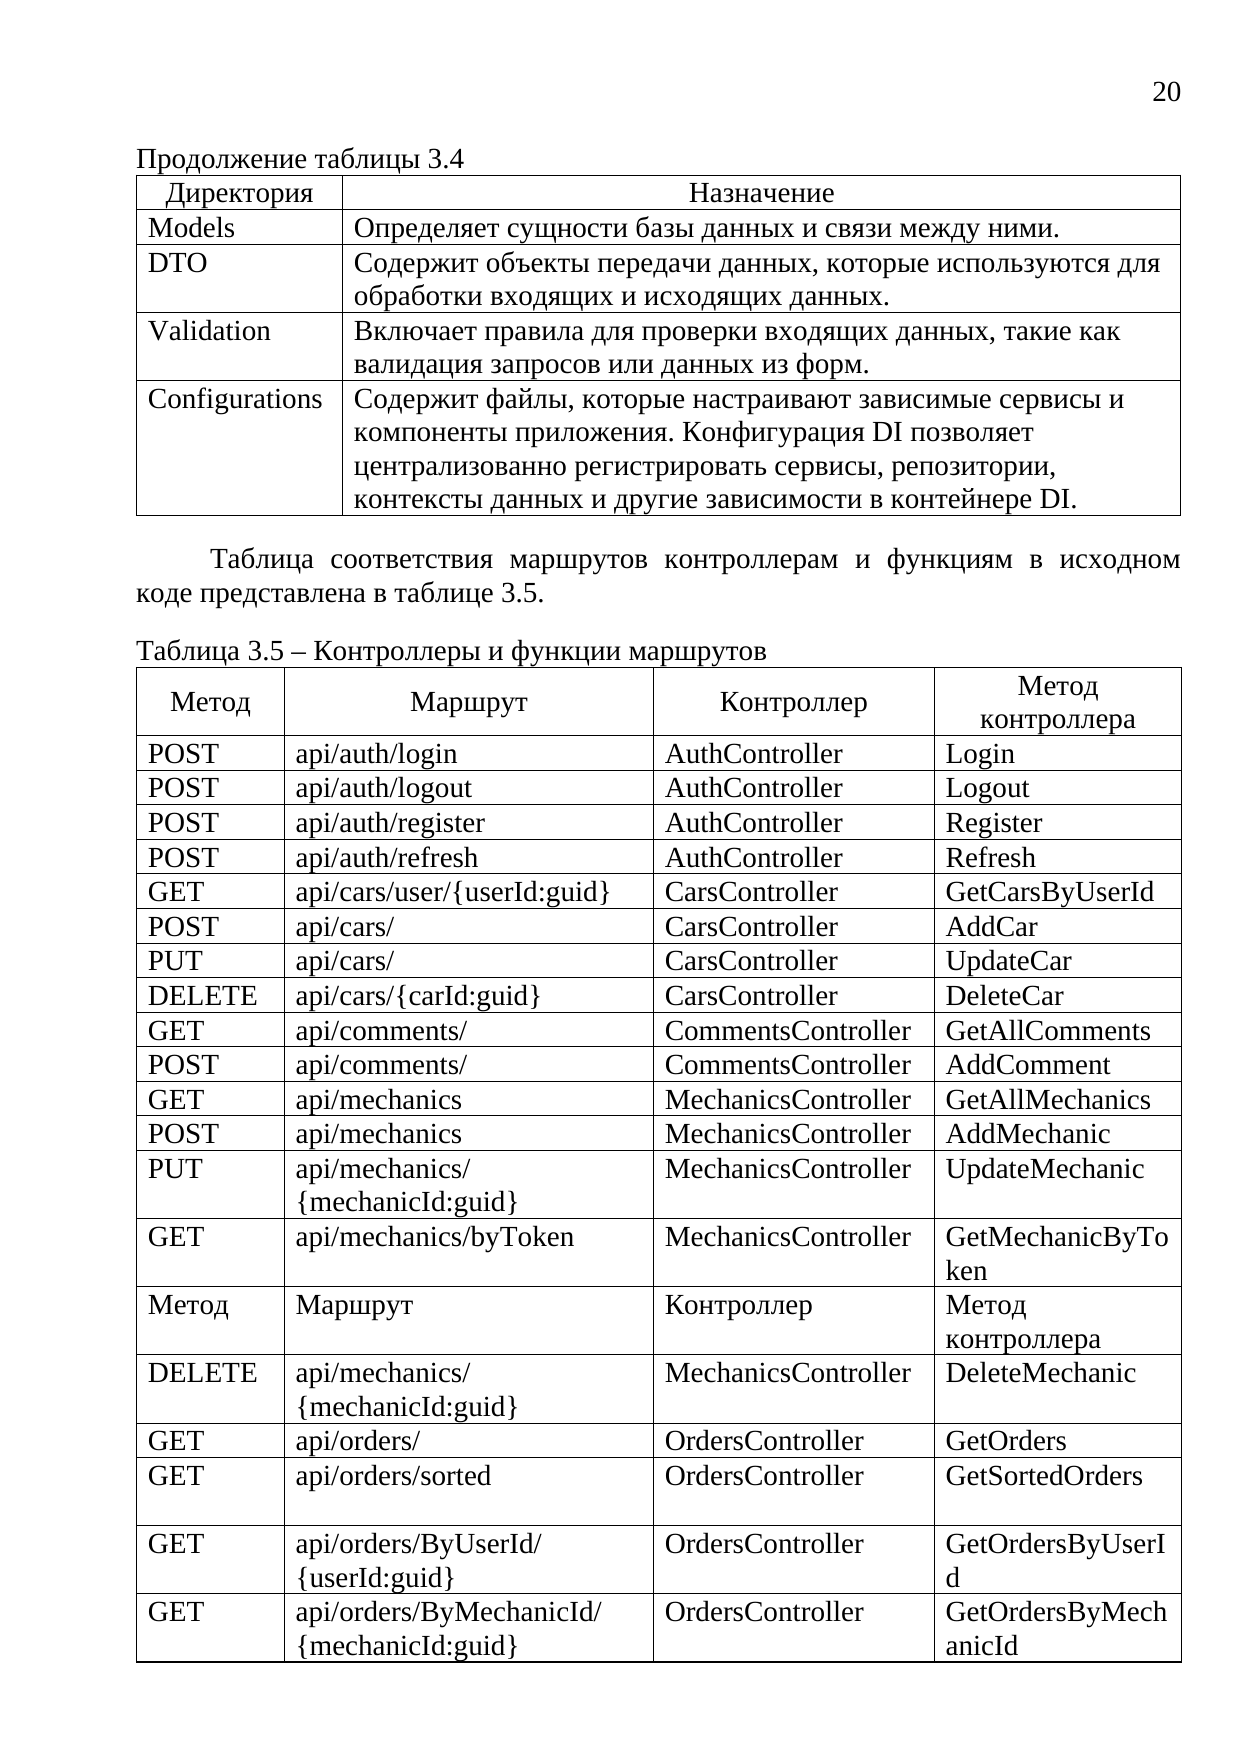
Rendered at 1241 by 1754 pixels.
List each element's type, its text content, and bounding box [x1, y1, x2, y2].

table_cell Содержит файлы, которые настраивают зависимые сервисы и компоненты приложения. Конфигурация DI позволяет централизованно регистрировать сервисы, репозитории, контексты данных и другие зависимости в контейнере DI. [343, 381, 1180, 515]
table_cell CommentsController [654, 1047, 934, 1081]
table_cell api/cars/{carId:guid} [285, 978, 653, 1012]
table_cell GetAllComments [935, 1013, 1181, 1046]
table_cell GetAllMechanics [935, 1082, 1181, 1115]
table_cell GET [137, 1458, 284, 1525]
table_cell Configurations [137, 381, 342, 515]
table_cell GetOrdersByMechanicId [935, 1594, 1181, 1661]
table_cell POST [137, 1047, 284, 1081]
table_cell CarsController [654, 909, 934, 942]
table_cell Определяет сущности базы данных и связи между ними. [343, 210, 1180, 244]
table_cell CarsController [654, 944, 934, 977]
table_cell Метод [137, 1287, 284, 1354]
table_cell api/orders/sorted [285, 1458, 653, 1525]
table_cell POST [137, 736, 284, 769]
table_cell AddComment [935, 1047, 1181, 1081]
table_cell Включает правила для проверки входящих данных, такие как валидация запросов или данных из форм. [343, 313, 1180, 380]
table_cell GET [137, 1594, 284, 1661]
table_cell MechanicsController [654, 1151, 934, 1218]
table_header Назначение [343, 176, 1180, 209]
table_cell OrdersController [654, 1526, 934, 1593]
table_cell POST [137, 840, 284, 873]
table_cell POST [137, 805, 284, 839]
table_cell api/mechanics/{mechanicId:guid} [285, 1355, 653, 1422]
table_cell Метод контроллера [935, 1287, 1181, 1354]
table_cell Маршрут [285, 1287, 653, 1354]
table_cell api/auth/register [285, 805, 653, 839]
table_cell DeleteMechanic [935, 1355, 1181, 1422]
text Продолжение таблицы 3.4 [136, 141, 1181, 174]
table_cell CarsController [654, 874, 934, 908]
table_cell OrdersController [654, 1458, 934, 1525]
table_cell api/comments/ [285, 1013, 653, 1046]
table_cell api/auth/refresh [285, 840, 653, 873]
table_cell api/mechanics/byToken [285, 1219, 653, 1286]
table_cell Logout [935, 771, 1181, 804]
table_cell DELETE [137, 1355, 284, 1422]
table_header Директория [137, 176, 342, 209]
text Таблица соответствия маршрутов контроллерам и функциям в исходном коде представлена в таблице 3.5. [136, 541, 1181, 608]
table_header Маршрут [285, 668, 653, 735]
table_header Метод [137, 668, 284, 735]
table_cell GetCarsByUserId [935, 874, 1181, 908]
table_cell GET [137, 874, 284, 908]
table_cell AddCar [935, 909, 1181, 942]
table_cell PUT [137, 944, 284, 977]
table_cell api/cars/ [285, 944, 653, 977]
table_cell Контроллер [654, 1287, 934, 1354]
table_cell GetOrdersByUserId [935, 1526, 1181, 1593]
table_cell GetMechanicByToken [935, 1219, 1181, 1286]
table_cell AuthController [654, 805, 934, 839]
table_cell api/auth/logout [285, 771, 653, 804]
table_cell GetOrders [935, 1424, 1181, 1457]
table_cell POST [137, 909, 284, 942]
text Таблица 3.5 – Контроллеры и функции маршрутов [136, 633, 1181, 667]
table_cell DTO [137, 245, 342, 312]
table_cell api/comments/ [285, 1047, 653, 1081]
table_cell UpdateCar [935, 944, 1181, 977]
table_cell GetSortedOrders [935, 1458, 1181, 1525]
table_cell POST [137, 1116, 284, 1150]
table_cell api/mechanics [285, 1116, 653, 1150]
table_cell AuthController [654, 840, 934, 873]
table_cell CommentsController [654, 1013, 934, 1046]
table_cell Validation [137, 313, 342, 380]
table_cell AuthController [654, 736, 934, 769]
table_cell GET [137, 1526, 284, 1593]
table_cell MechanicsController [654, 1116, 934, 1150]
table_cell OrdersController [654, 1594, 934, 1661]
table_cell api/auth/login [285, 736, 653, 769]
table_cell Refresh [935, 840, 1181, 873]
table_cell MechanicsController [654, 1219, 934, 1286]
table_cell DeleteCar [935, 978, 1181, 1012]
table_cell AddMechanic [935, 1116, 1181, 1150]
table_cell Login [935, 736, 1181, 769]
table_cell api/cars/user/{userId:guid} [285, 874, 653, 908]
table_cell DELETE [137, 978, 284, 1012]
table_cell MechanicsController [654, 1355, 934, 1422]
table_cell GET [137, 1219, 284, 1286]
table_cell api/mechanics/{mechanicId:guid} [285, 1151, 653, 1218]
table_cell Содержит объекты передачи данных, которые используются для обработки входящих и исходящих данных. [343, 245, 1180, 312]
table_cell UpdateMechanic [935, 1151, 1181, 1218]
table_cell MechanicsController [654, 1082, 934, 1115]
table_cell GET [137, 1082, 284, 1115]
table_header Контроллер [654, 668, 934, 735]
table_cell GET [137, 1424, 284, 1457]
table_cell PUT [137, 1151, 284, 1218]
table_cell OrdersController [654, 1424, 934, 1457]
table_cell Register [935, 805, 1181, 839]
table_cell api/orders/ [285, 1424, 653, 1457]
table_cell POST [137, 771, 284, 804]
table_cell api/orders/ByMechanicId/{mechanicId:guid} [285, 1594, 653, 1661]
table_header Метод контроллера [935, 668, 1181, 735]
table_cell api/cars/ [285, 909, 653, 942]
table_cell api/orders/ByUserId/{userId:guid} [285, 1526, 653, 1593]
table_cell GET [137, 1013, 284, 1046]
table_cell api/mechanics [285, 1082, 653, 1115]
table_cell Models [137, 210, 342, 244]
table_cell CarsController [654, 978, 934, 1012]
table_cell AuthController [654, 771, 934, 804]
